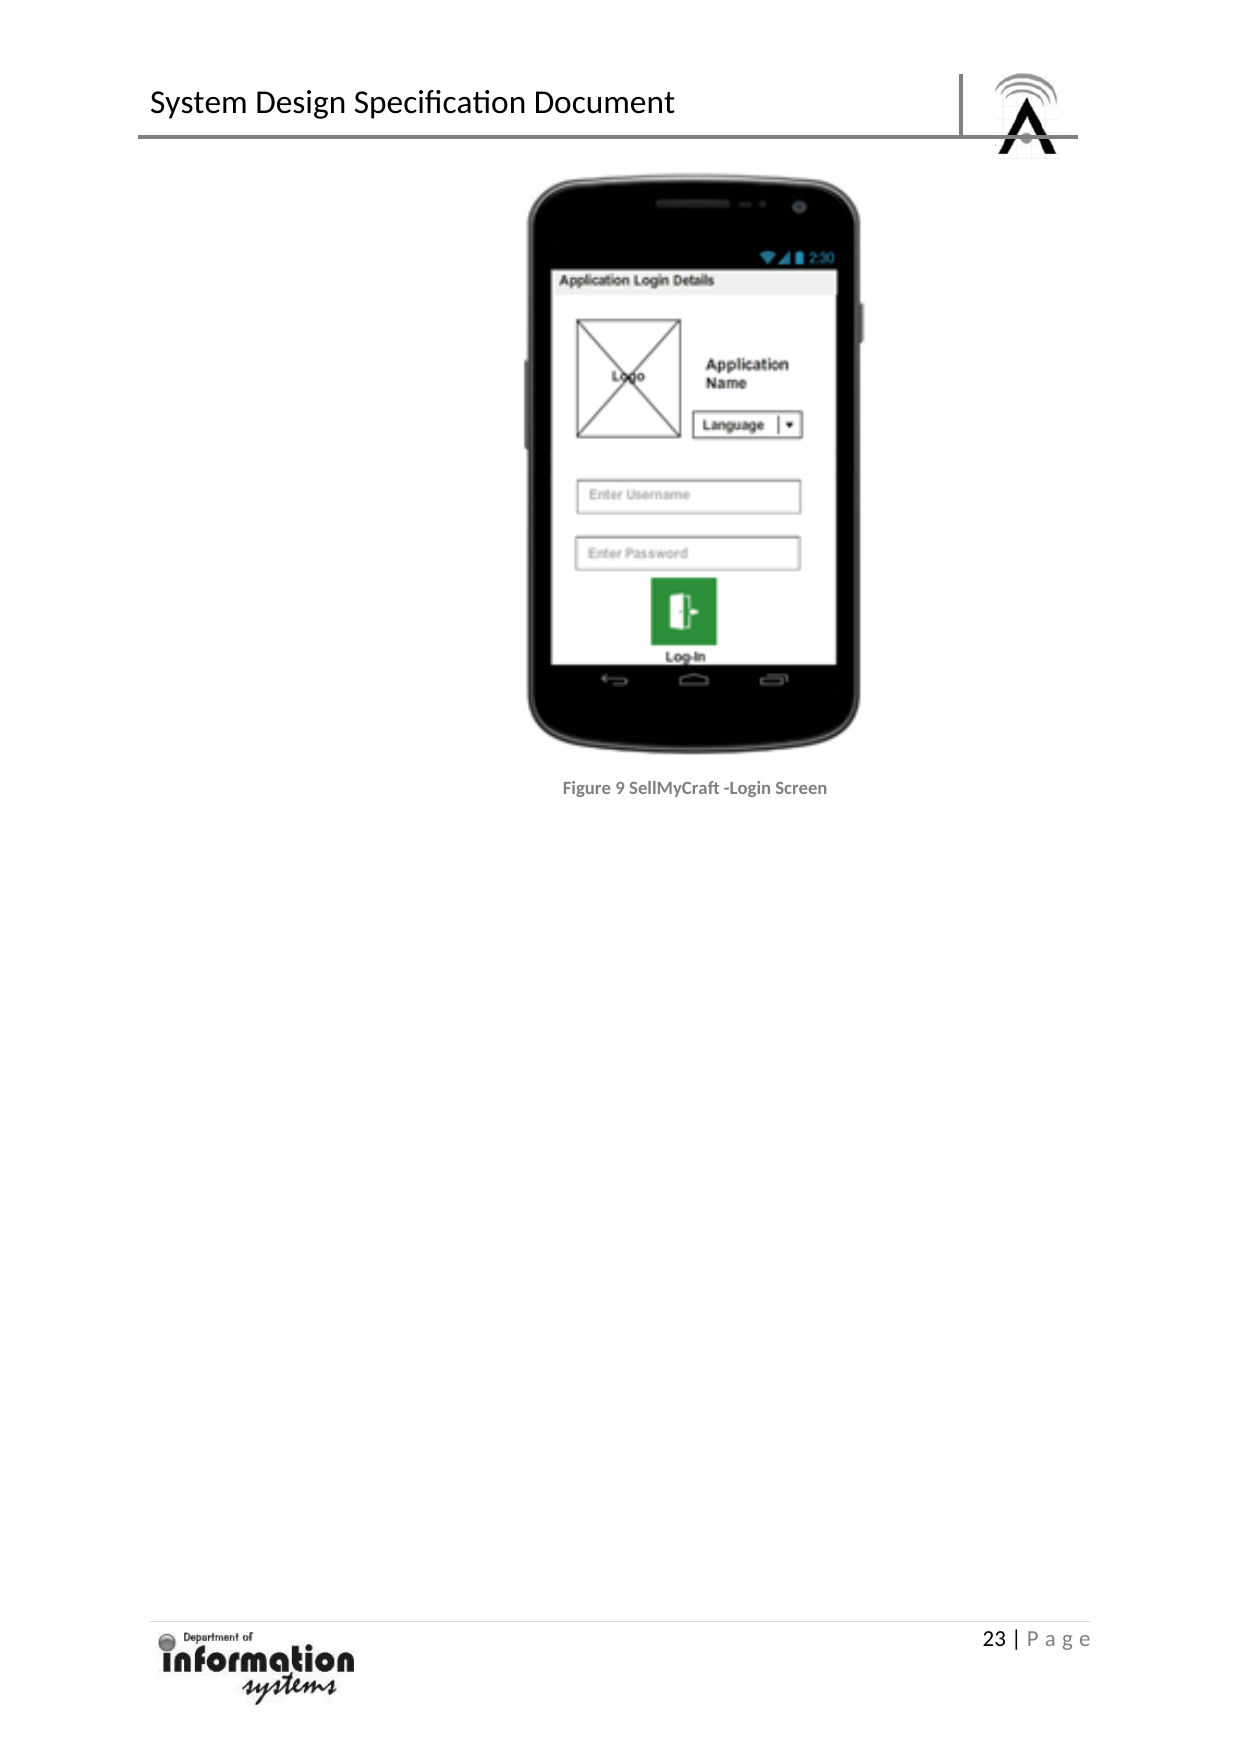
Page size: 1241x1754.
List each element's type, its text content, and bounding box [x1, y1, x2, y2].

text Figure 9 SellMyCraft -Login Screen [225, 776, 1090, 799]
picture [514, 167, 876, 772]
picture [158, 1632, 354, 1705]
